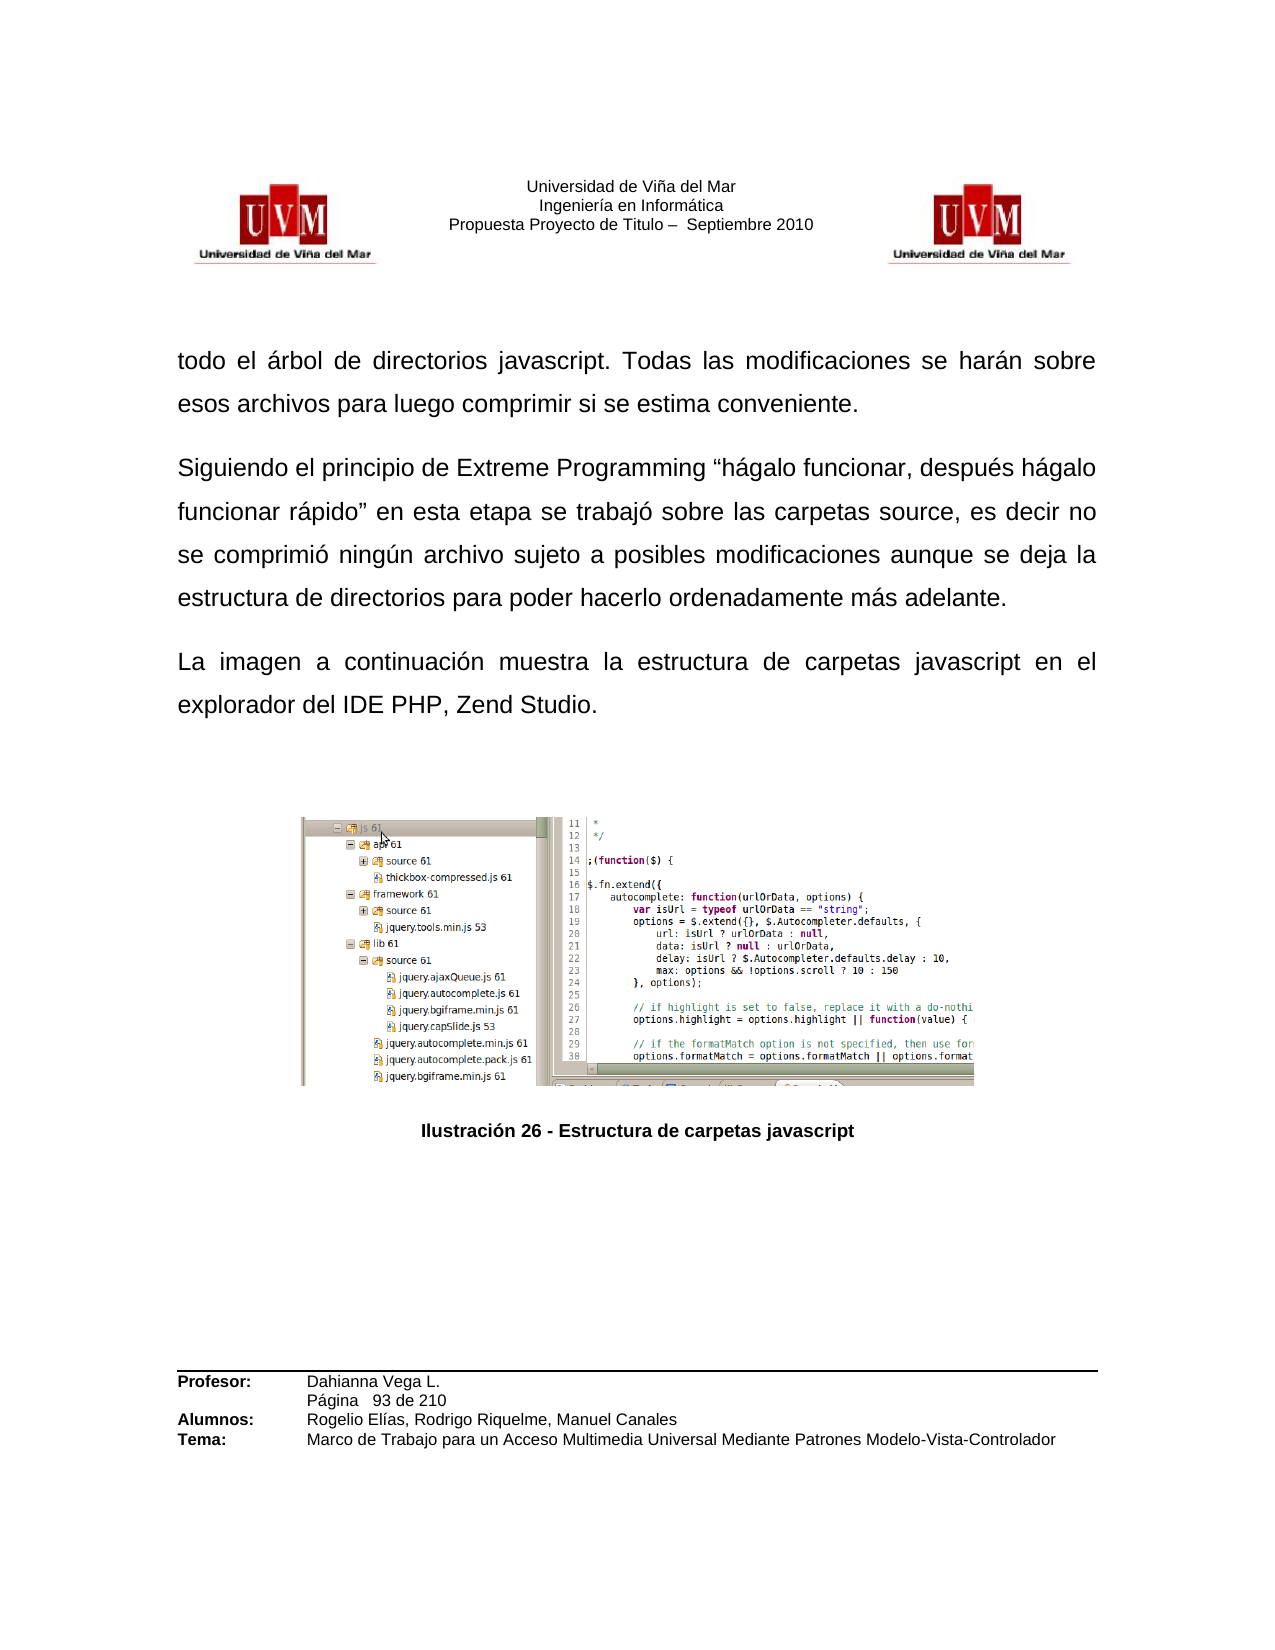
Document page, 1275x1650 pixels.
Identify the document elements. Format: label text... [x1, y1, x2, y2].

picture [177, 176, 390, 267]
picture [300, 817, 975, 1086]
text La imagen a continuación muestra la estructura de carpetas javascript en el explorador del IDE PHP, Zend Studio. [177, 647, 1098, 719]
text Ilustración 26 - Estructura de carpetas javascript [177, 1120, 1098, 1142]
picture [871, 176, 1084, 267]
text Siguiendo el principio de Extreme Programming “hágalo funcionar, después hágalo funcionar rápido” en esta etapa se trabajó sobre las carpetas source, es decir no se comprimió ningún archivo sujeto a posibles modificaciones aunque se deja la estructura de directorios para poder hacerlo ordenadamente más adelante. [177, 453, 1098, 612]
